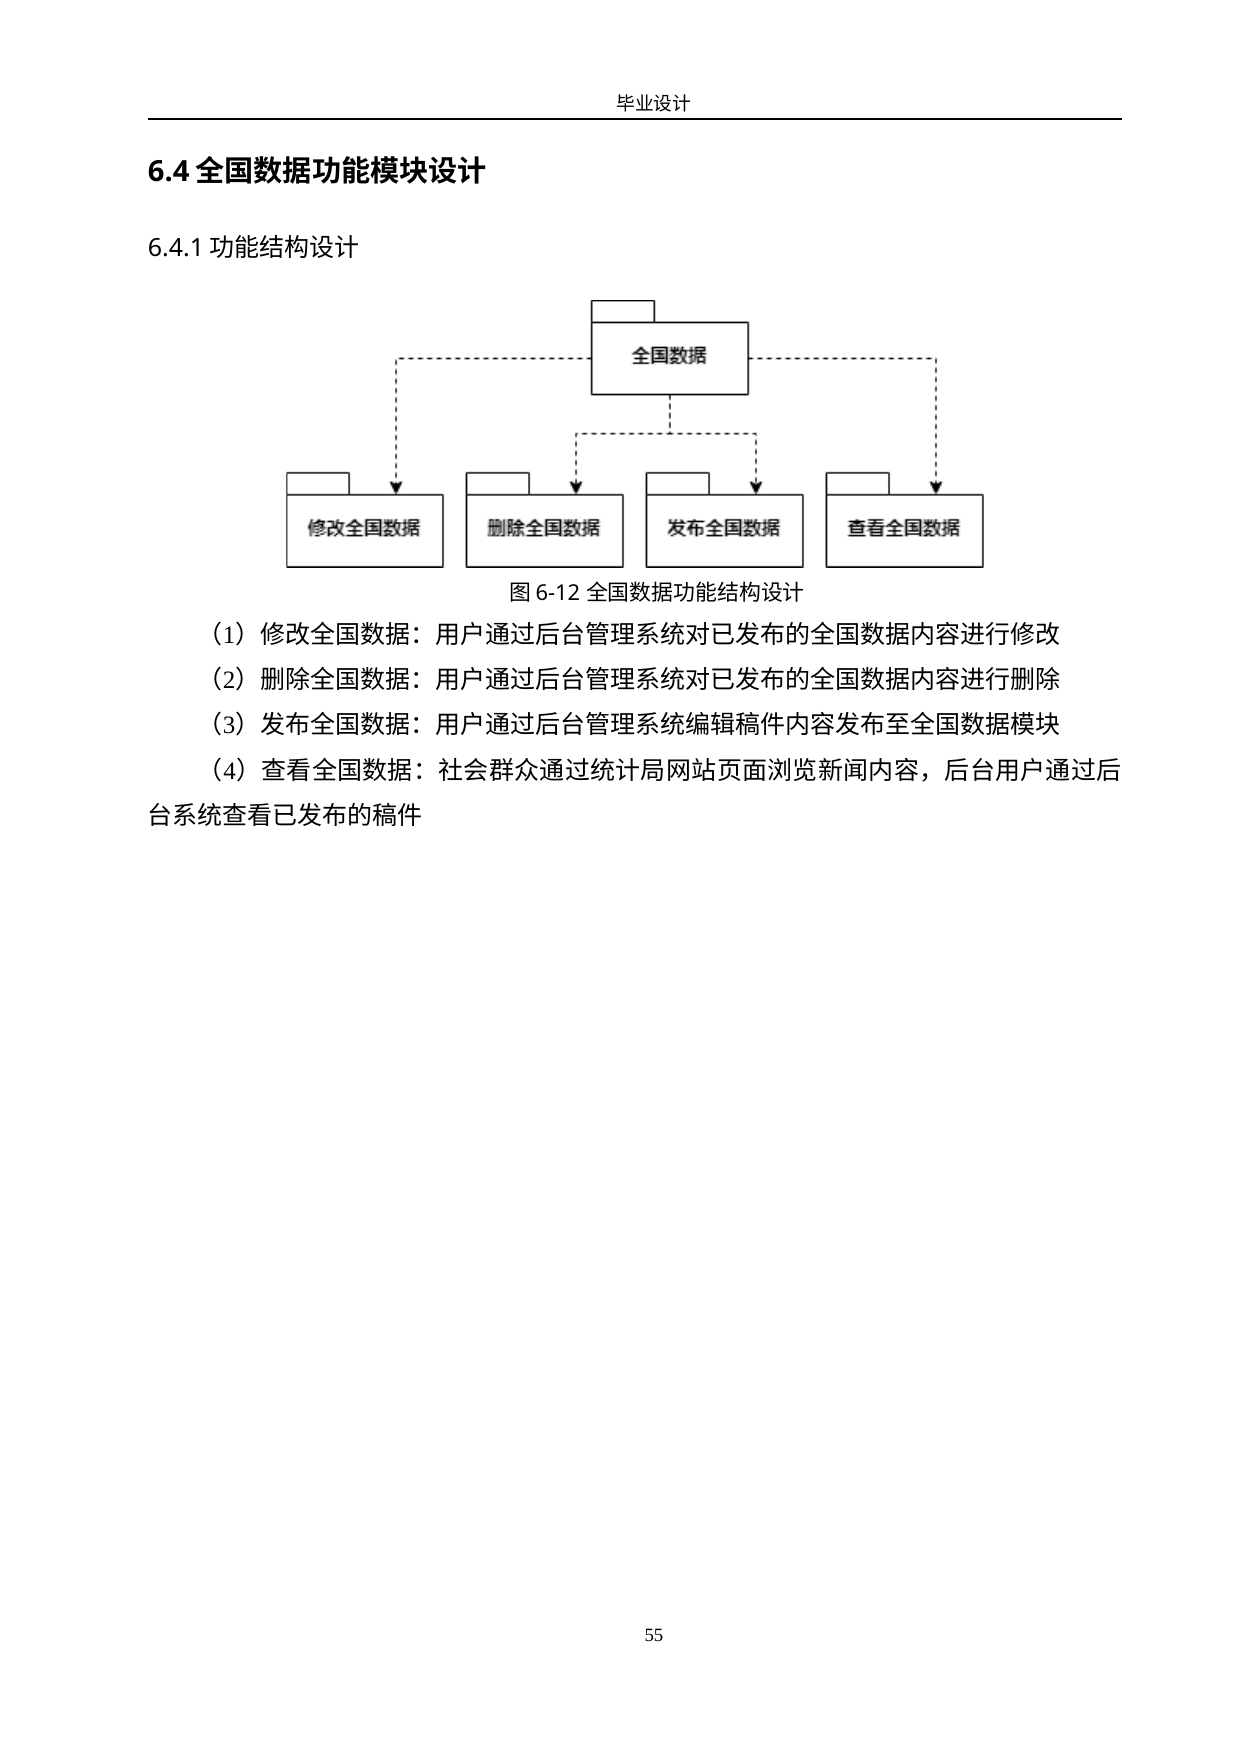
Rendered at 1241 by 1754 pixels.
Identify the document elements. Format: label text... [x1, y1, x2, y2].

text （3）发布全国数据：用户通过后台管理系统编辑稿件内容发布至全国数据模块 [148, 705, 1122, 741]
text （1）修改全国数据：用户通过后台管理系统对已发布的全国数据内容进行修改 [148, 614, 1122, 651]
text 图6-12 全国数据功能结构设计 [148, 574, 1122, 606]
picture [286, 300, 984, 568]
text （4）查看全国数据：社会群众通过统计局网站页面浏览新闻内容，后台用户通过后台系统查看已发布的稿件 [148, 750, 1122, 832]
subtitle 6.4.1功能结构设计 [148, 228, 1122, 264]
subtitle 6.4全国数据功能模块设计 [148, 148, 1122, 190]
text （2）删除全国数据：用户通过后台管理系统对已发布的全国数据内容进行删除 [148, 659, 1122, 696]
